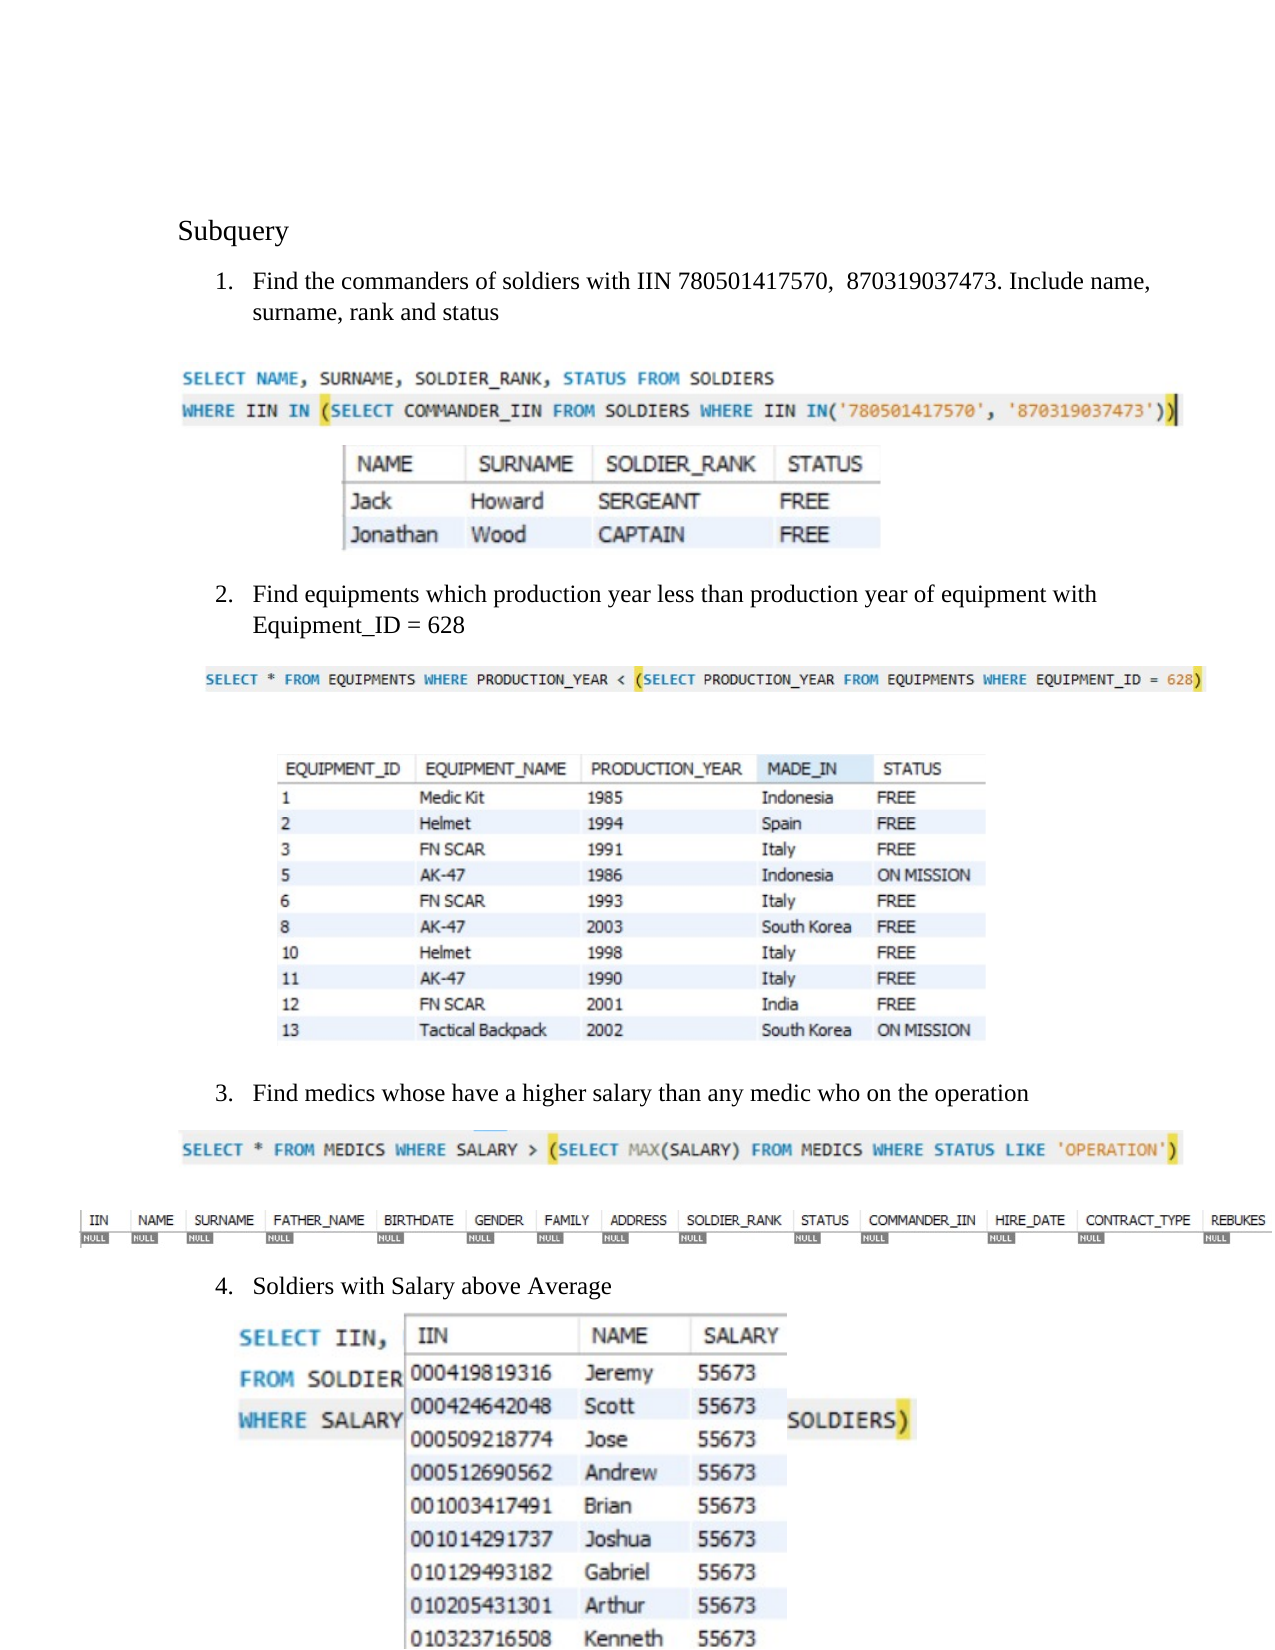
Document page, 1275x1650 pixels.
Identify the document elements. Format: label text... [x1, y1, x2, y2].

text Subquery [177, 213, 1186, 247]
picture [78, 1210, 1271, 1248]
picture [177, 1130, 1183, 1171]
picture [177, 362, 1183, 429]
picture [232, 1367, 917, 1500]
picture [340, 445, 881, 555]
list Find equipments which production year less than production year of equipment with Equipment_ID = 628 [215, 579, 1186, 639]
list Soldiers with Salary above Average [215, 1319, 1186, 1348]
list Find medics whose have a higher salary than any medic who on the operation [215, 1078, 1186, 1107]
picture [276, 754, 985, 1045]
list Find the commanders of soldiers with IIN 780501417570, 870319037473. Include name, surname, rank and status [215, 266, 1186, 326]
picture [200, 666, 1206, 692]
